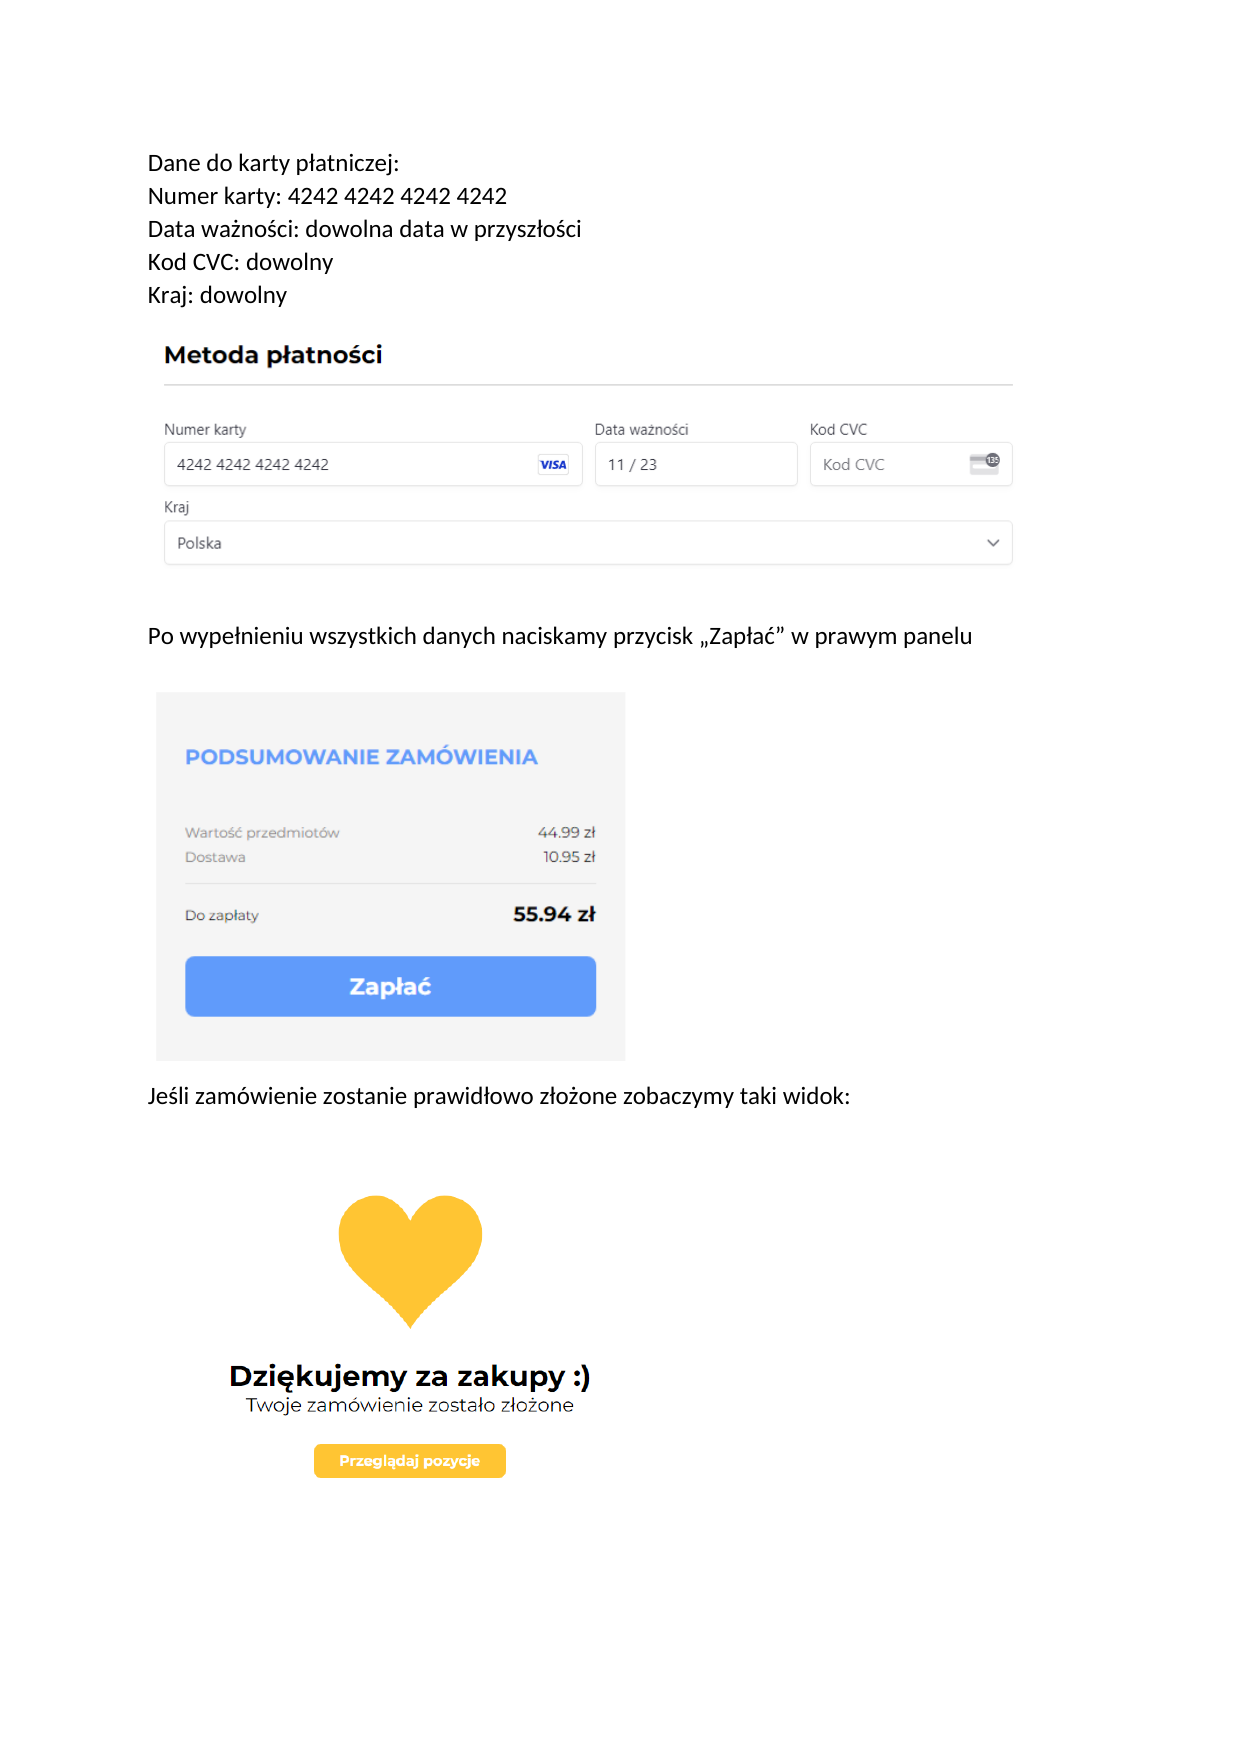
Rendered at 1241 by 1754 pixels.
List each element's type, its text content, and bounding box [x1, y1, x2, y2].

picture [147, 1129, 641, 1506]
picture [147, 669, 637, 1061]
picture [147, 328, 1034, 601]
text Po wypełnieniu wszystkich danych naciskamy przycisk „Zapłać” w prawym panelu [148, 620, 1093, 650]
text Dane do karty płatniczej: Numer karty: 4242 4242 4242 4242 Data ważności: dowolna data w przyszłości Kod CVC: dowolny Kraj: dowolny [148, 148, 1093, 310]
text Jeśli zamówienie zostanie prawidłowo złożone zobaczymy taki widok: [148, 1080, 1093, 1110]
